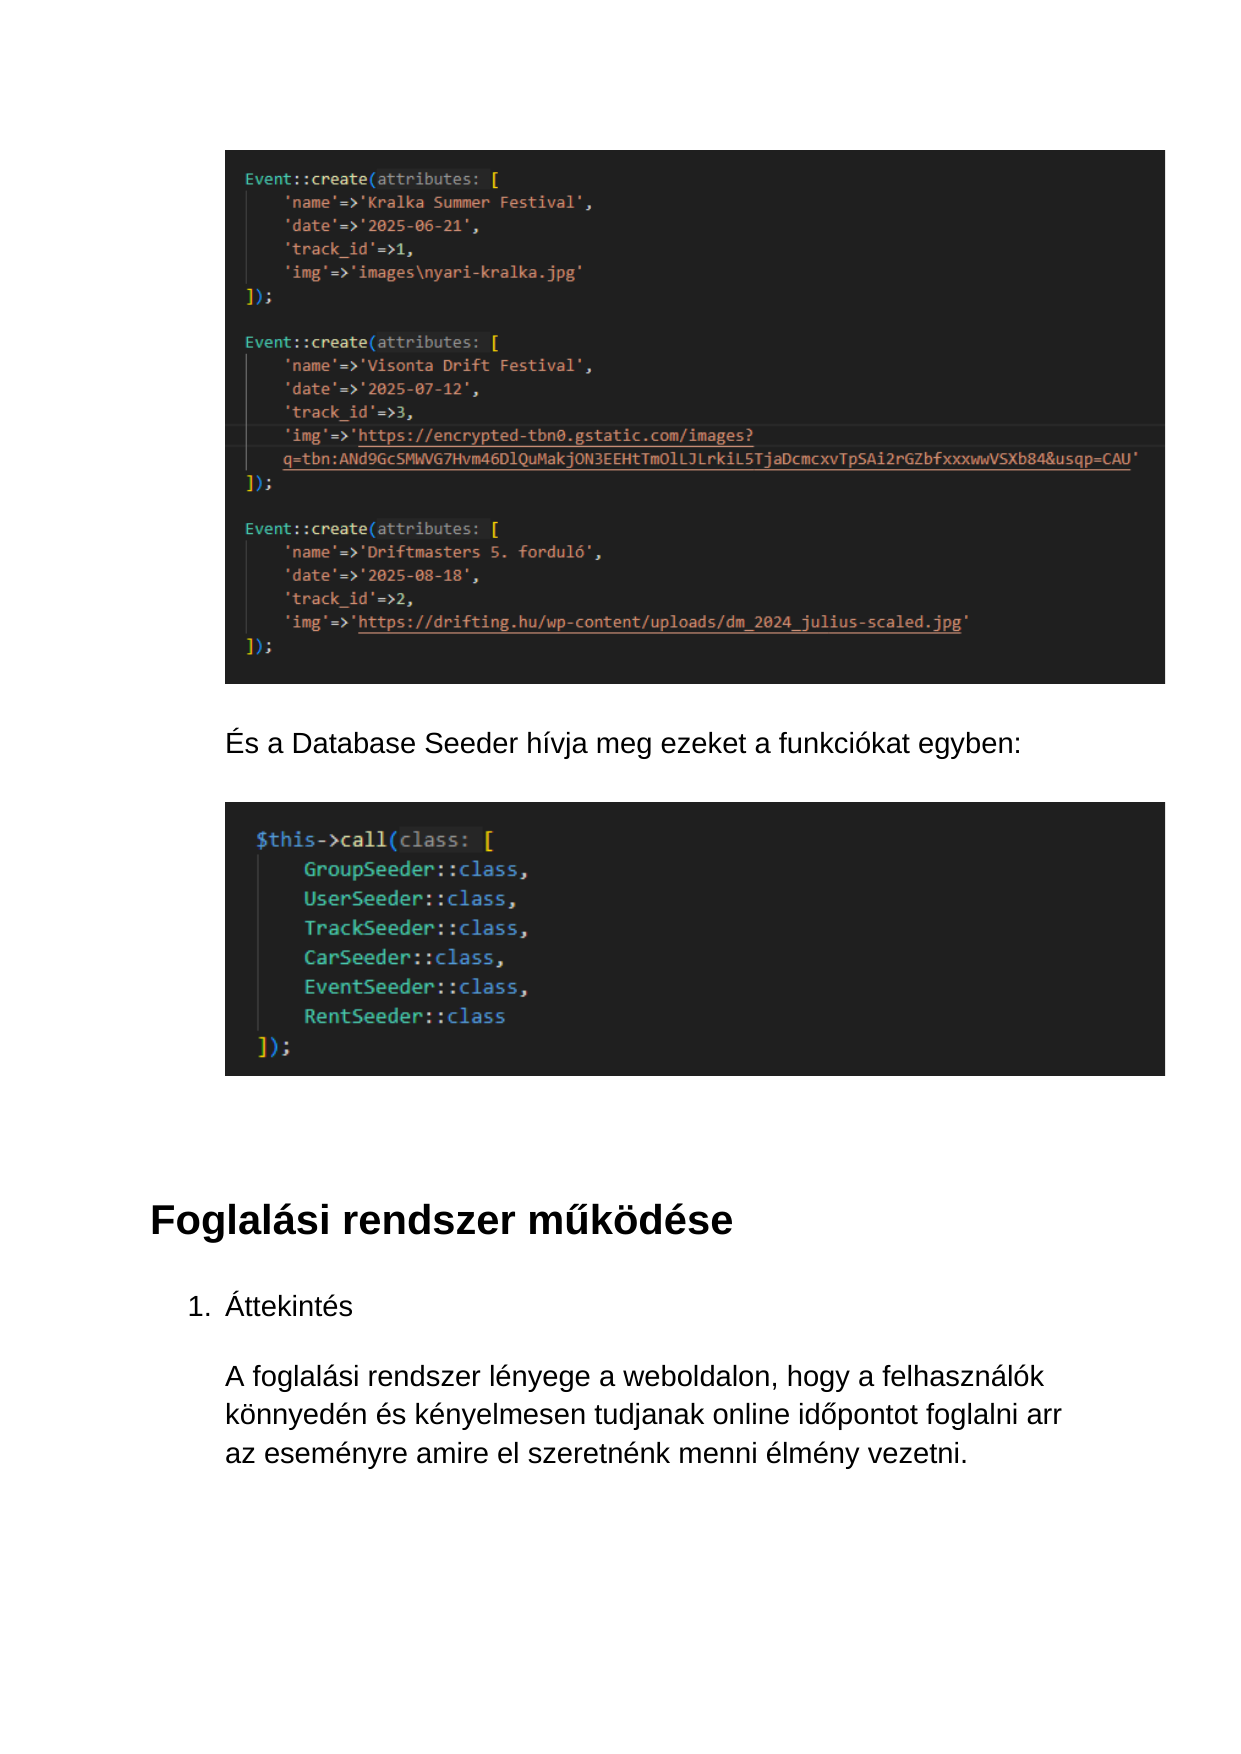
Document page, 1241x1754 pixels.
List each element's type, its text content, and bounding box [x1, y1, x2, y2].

picture [225, 150, 1166, 684]
picture [225, 802, 1166, 1076]
text A foglalási rendszer lényege a weboldalon, hogy a felhasználók könnyedén és kényelmesen tudjanak online időpontot foglalni arr az eseményre amire el szeretnénk menni élmény vezetni. [225, 1359, 1090, 1469]
text Foglalási rendszer működése [150, 1195, 1090, 1243]
text És a Database Seeder hívja meg ezeket a funkciókat egyben: [225, 726, 1090, 759]
list Áttekintés [187, 1289, 1090, 1322]
